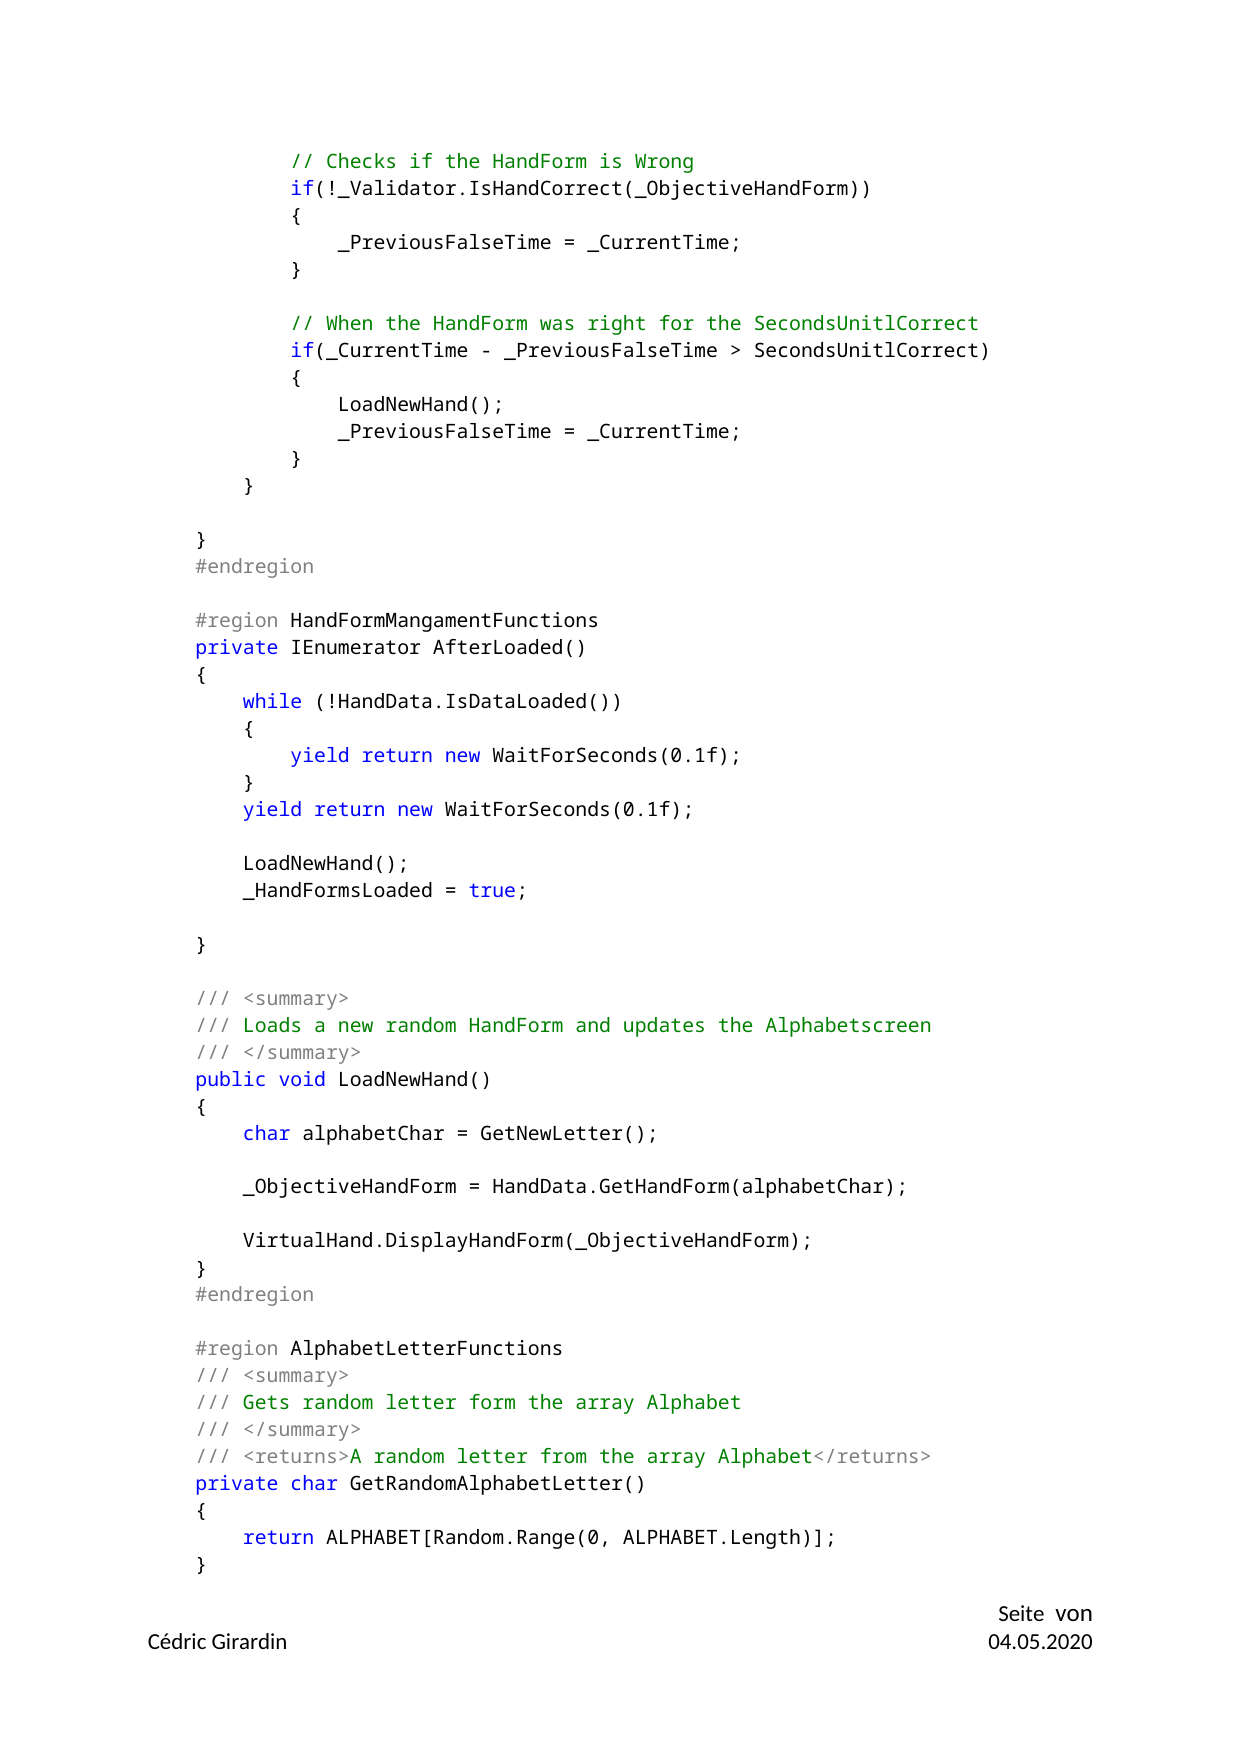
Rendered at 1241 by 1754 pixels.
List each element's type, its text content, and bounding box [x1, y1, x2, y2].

text } [148, 256, 1093, 282]
text /// </summary> [148, 1038, 1093, 1065]
text /// <summary> [148, 984, 1093, 1011]
text /// </summary> [148, 1416, 1093, 1443]
text return ALPHABET[Random.Range(0, ALPHABET.Length)]; [148, 1523, 1093, 1551]
text public void LoadNewHand() [148, 1065, 1093, 1092]
text /// <summary> [148, 1362, 1093, 1389]
text /// Loads a new random HandForm and updates the Alphabetscreen [148, 1011, 1093, 1038]
text private IEnumerator AfterLoaded() [148, 633, 1093, 660]
text LoadNewHand(); [148, 390, 1093, 417]
text } [148, 1551, 1093, 1577]
text #endregion [148, 1281, 1093, 1308]
text char alphabetChar = GetNewLetter(); [148, 1119, 1093, 1146]
text } [148, 471, 1093, 498]
text { [148, 363, 1093, 390]
text #endregion [148, 552, 1093, 579]
text // When the HandForm was right for the SecondsUnitlCorrect [148, 309, 1093, 336]
text LoadNewHand(); [148, 849, 1093, 876]
text if(_CurrentTime - _PreviousFalseTime > SecondsUnitlCorrect) [148, 336, 1093, 363]
text if(!_Validator.IsHandCorrect(_ObjectiveHandForm)) [148, 174, 1093, 202]
text _PreviousFalseTime = _CurrentTime; [148, 417, 1093, 444]
text _ObjectiveHandForm = HandData.GetHandForm(alphabetChar); [148, 1173, 1093, 1200]
text #region HandFormMangamentFunctions [148, 606, 1093, 633]
text _HandFormsLoaded = true; [148, 876, 1093, 903]
text } [148, 525, 1093, 552]
text } [148, 768, 1093, 795]
text // Checks if the HandForm is Wrong [148, 148, 1093, 174]
text VirtualHand.DisplayHandForm(_ObjectiveHandForm); [148, 1227, 1093, 1254]
text private char GetRandomAlphabetLetter() [148, 1469, 1093, 1497]
text while (!HandData.IsDataLoaded()) [148, 687, 1093, 714]
text { [148, 202, 1093, 228]
text { [148, 1497, 1093, 1523]
text /// <returns>A random letter from the array Alphabet</returns> [148, 1443, 1093, 1469]
text } [148, 930, 1093, 957]
text { [148, 1092, 1093, 1119]
text { [148, 660, 1093, 687]
text { [148, 714, 1093, 741]
text yield return new WaitForSeconds(0.1f); [148, 795, 1093, 822]
text #region AlphabetLetterFunctions [148, 1335, 1093, 1362]
text _PreviousFalseTime = _CurrentTime; [148, 228, 1093, 256]
text yield return new WaitForSeconds(0.1f); [148, 741, 1093, 768]
text } [148, 1254, 1093, 1281]
text } [148, 444, 1093, 471]
text /// Gets random letter form the array Alphabet [148, 1389, 1093, 1416]
